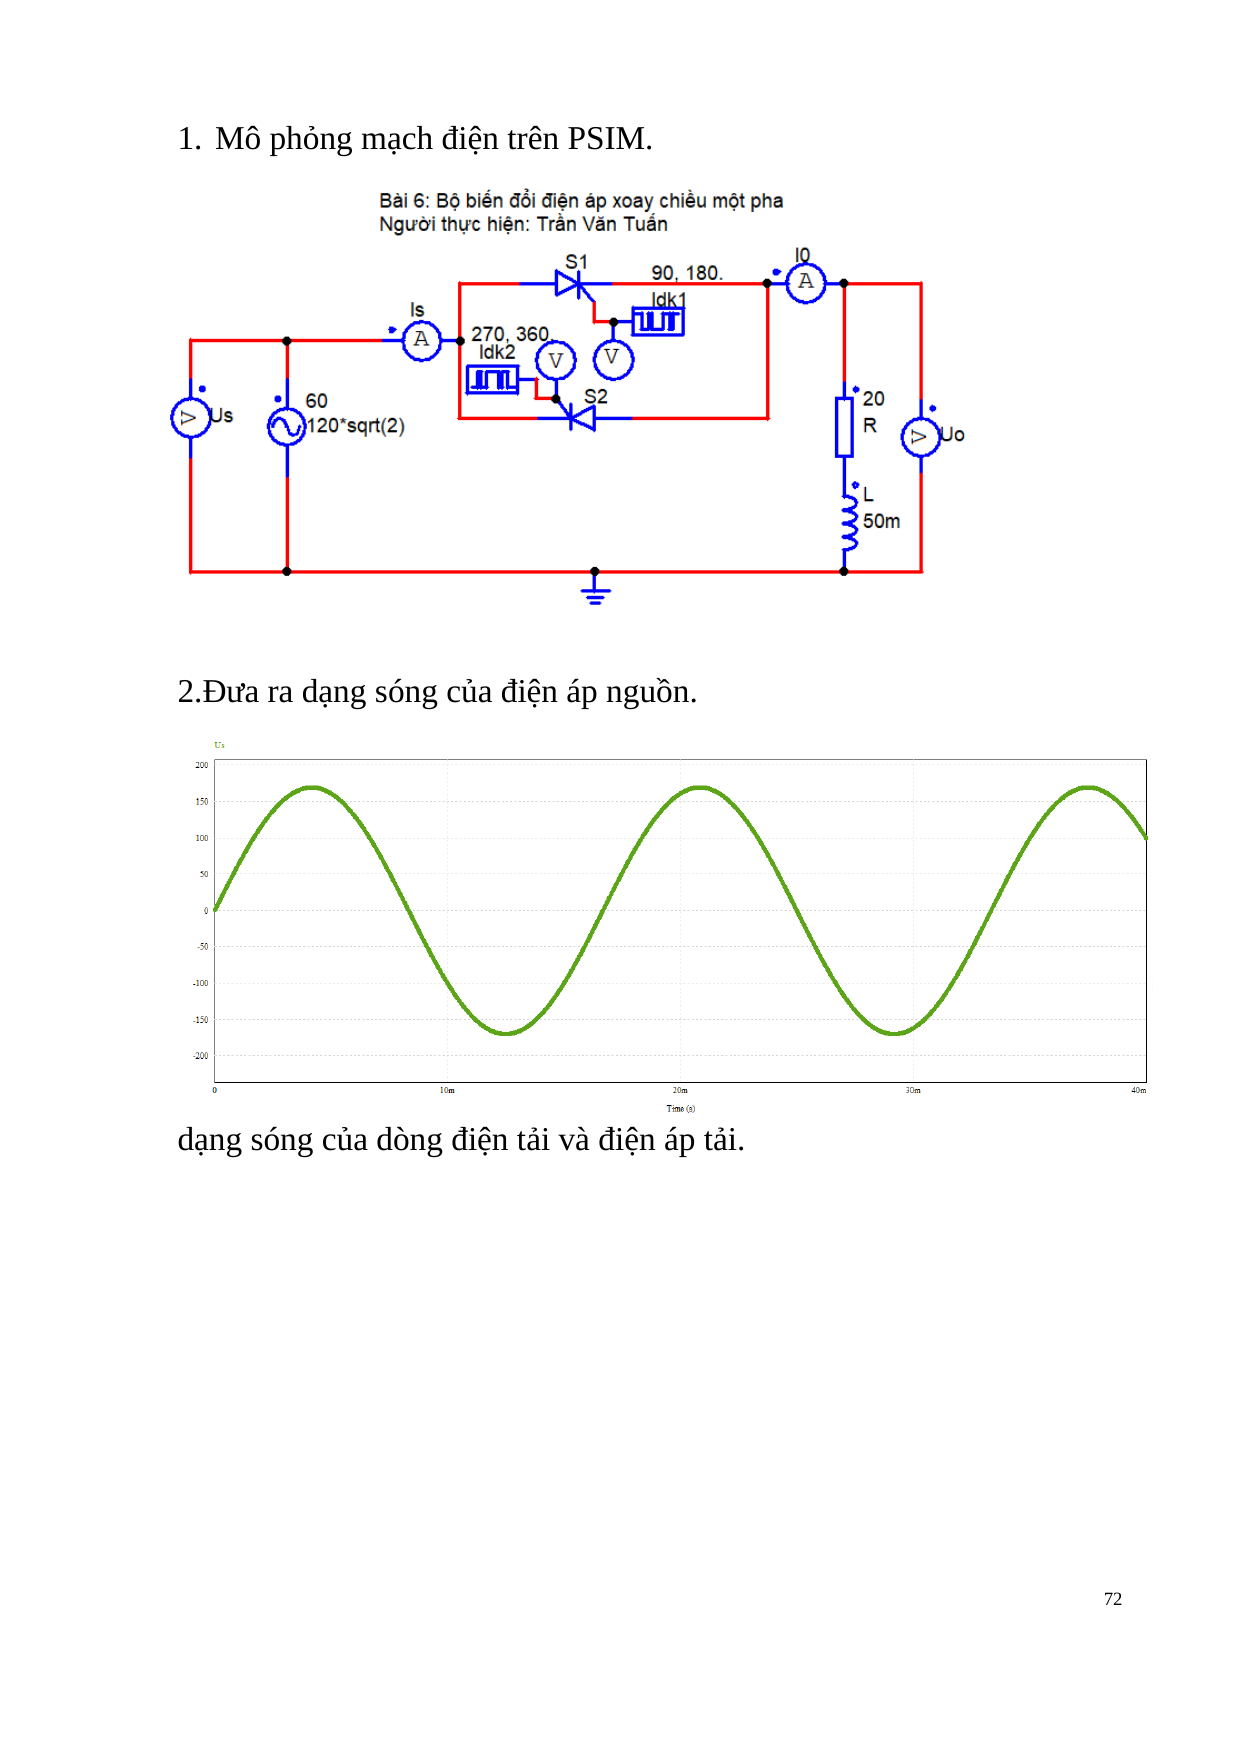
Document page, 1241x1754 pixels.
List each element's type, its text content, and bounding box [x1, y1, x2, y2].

picture [139, 162, 1004, 646]
list dạng sóng của dòng điện tải và điện áp tải. [177, 1114, 1122, 1158]
list Mô phỏng mạch điện trên PSIM. [177, 118, 1122, 156]
text 2.Đưa ra dạng sóng của điện áp nguồn. [177, 671, 1122, 709]
picture [177, 736, 1153, 1114]
